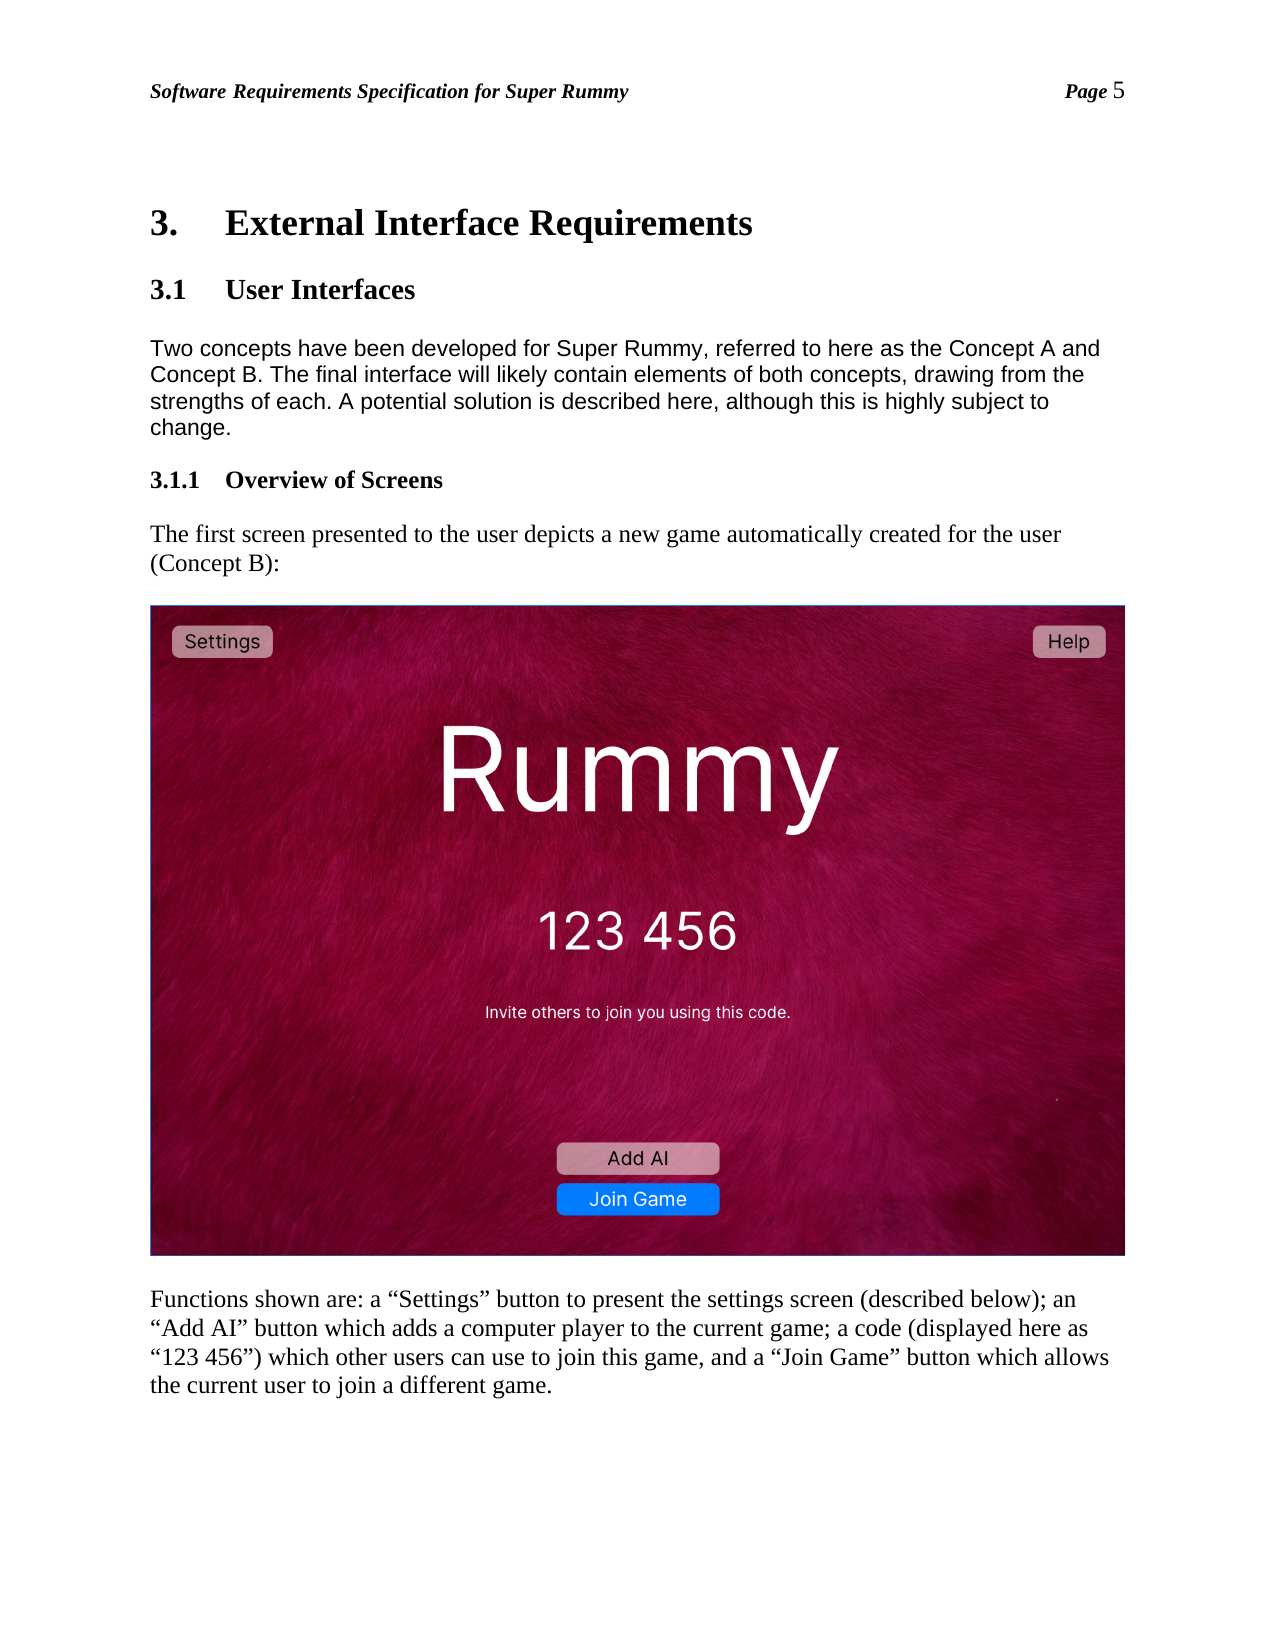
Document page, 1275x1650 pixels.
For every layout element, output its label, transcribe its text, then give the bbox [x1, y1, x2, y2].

subtitle External Interface Requirements [150, 200, 1125, 243]
text Functions shown are: a “Settings” button to present the settings screen (described below); an “Add AI” button which adds a computer player to the current game; a code (displayed here as “123 456”) which other users can use to join this game, and a “Join Game” button which allows the current user to join a different game. [150, 1284, 1125, 1399]
subtitle User Interfaces [150, 272, 1125, 306]
text The first screen presented to the user depicts a new game automatically created for the user (Concept B): [150, 519, 1125, 577]
subtitle Overview of Screens [150, 465, 1125, 494]
picture [150, 605, 1125, 1256]
text Two concepts have been developed for Super Rummy, referred to here as the Concept A and Concept B. The final interface will likely contain elements of both concepts, drawing from the strengths of each. A potential solution is described here, although this is highly subject to change. [150, 335, 1125, 440]
